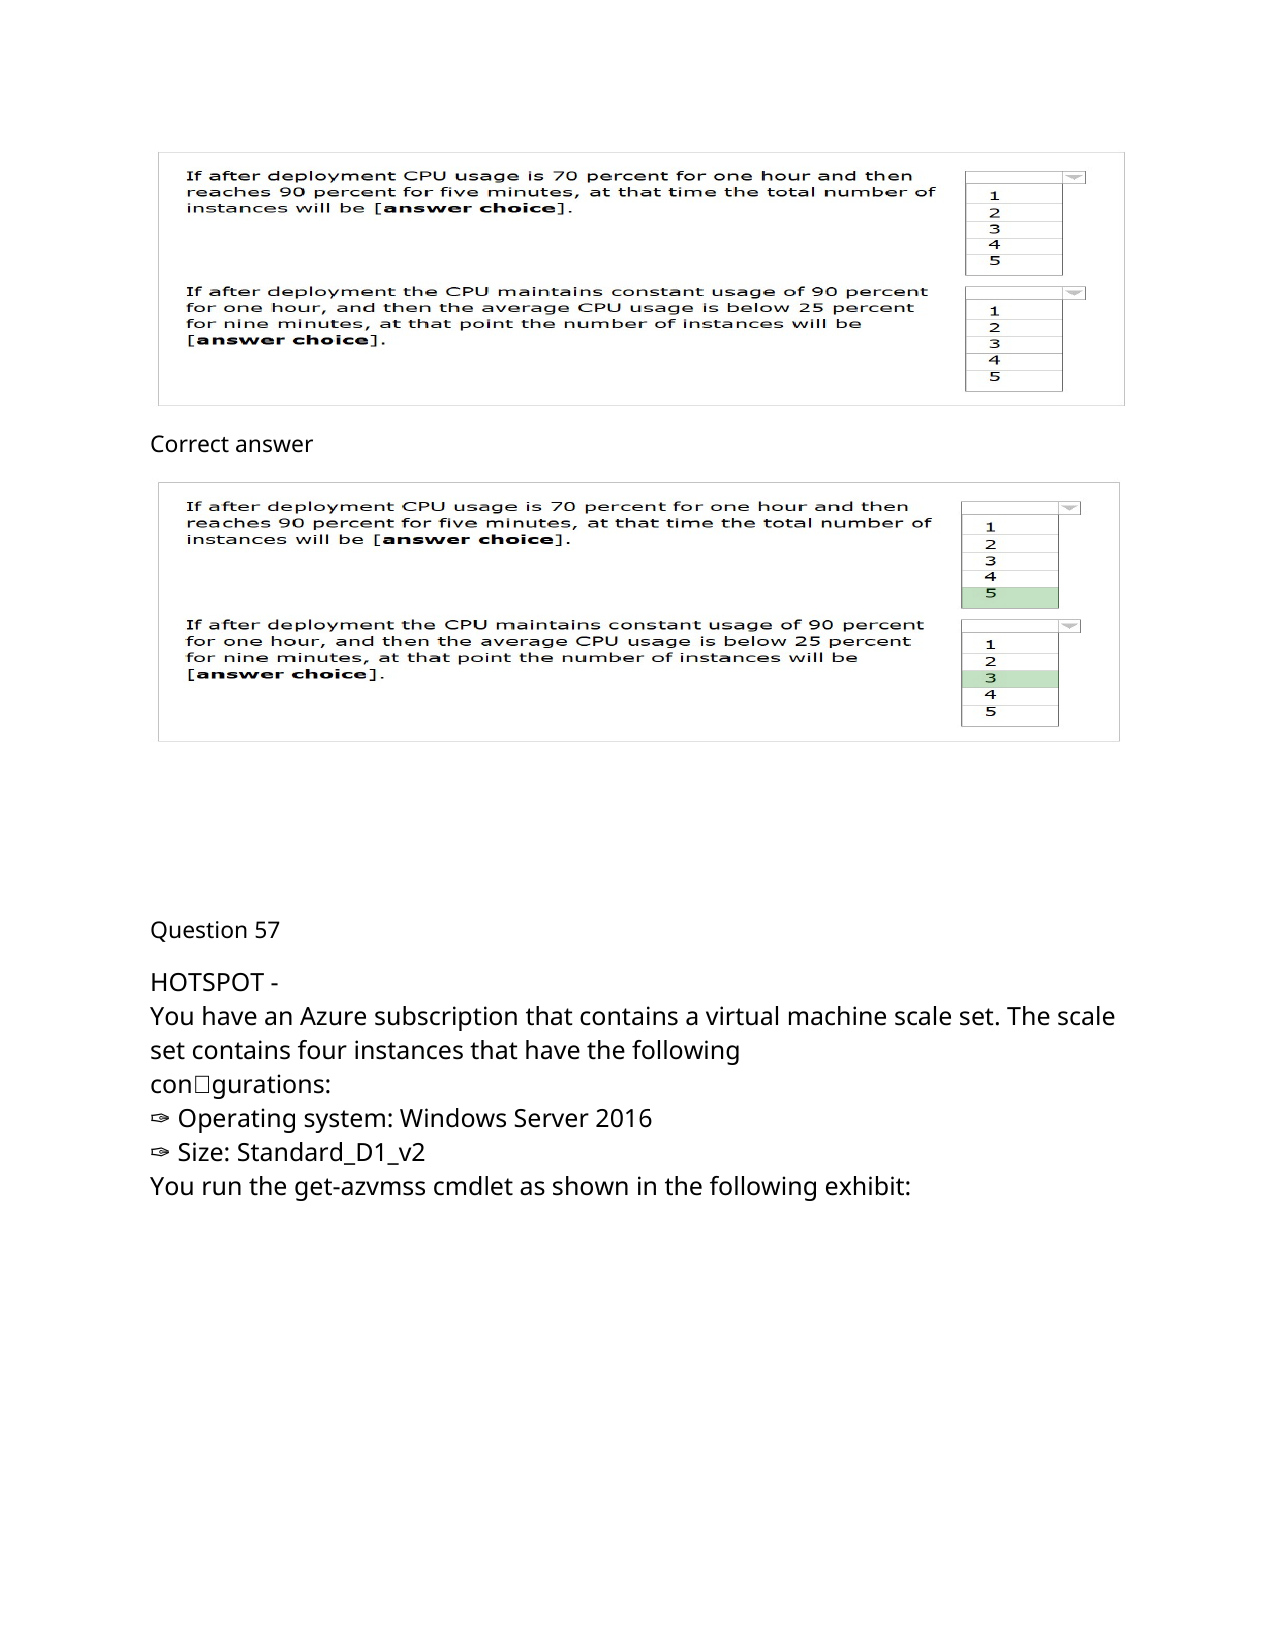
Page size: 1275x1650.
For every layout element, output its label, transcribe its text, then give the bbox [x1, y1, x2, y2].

text Question 57 [150, 914, 1125, 945]
text You run the get-azvmss cmdlet as shown in the following exhibit: [150, 1169, 1125, 1203]
text HOTSPOT - [150, 964, 1125, 999]
text ✑ Operating system: Windows Server 2016 [150, 1101, 1125, 1135]
text Correct answer [150, 428, 1125, 459]
text You have an Azure subscription that contains a virtual machine scale set. The scale set contains four instances that have the following [150, 999, 1125, 1067]
text ✑ Size: Standard_D1_v2 [150, 1135, 1125, 1169]
text con􀀁gurations: [150, 1067, 1125, 1101]
